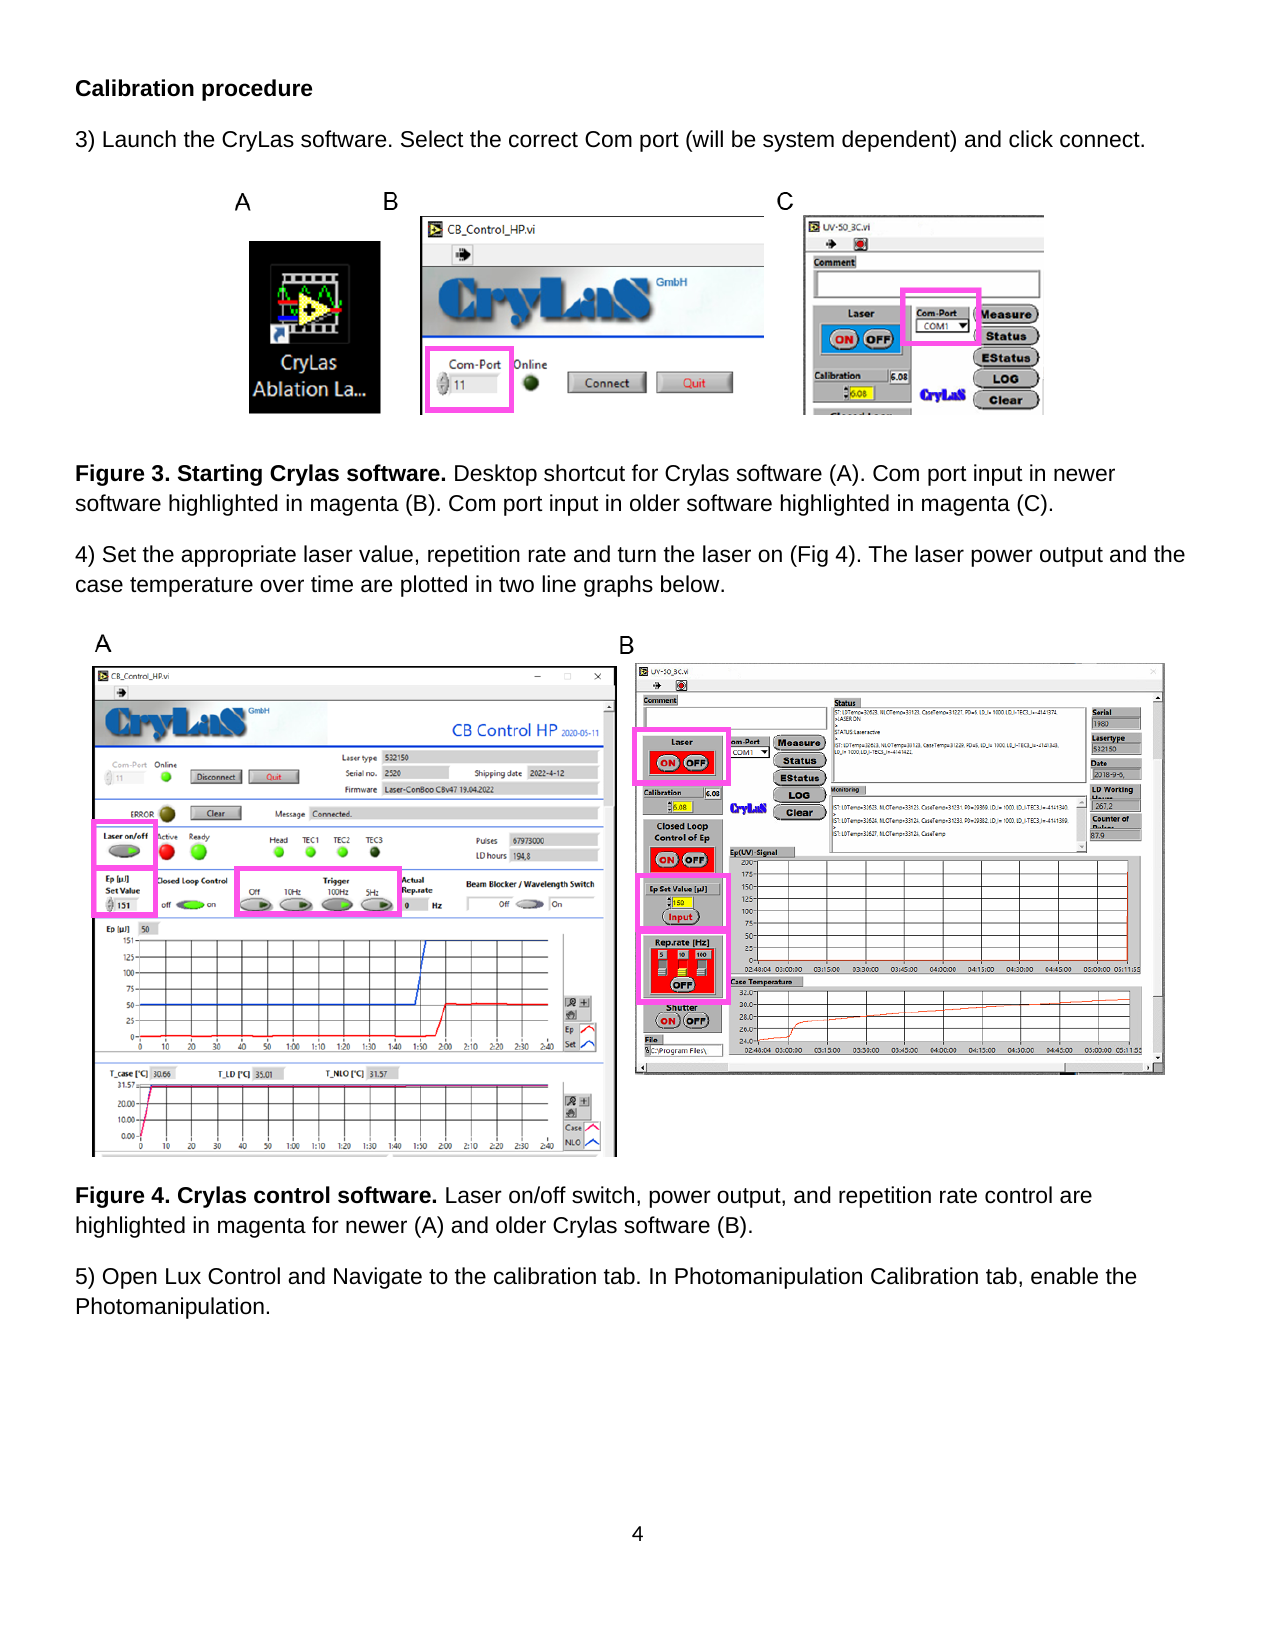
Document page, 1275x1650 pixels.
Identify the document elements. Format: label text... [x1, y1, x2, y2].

text Figure 3. Starting Crylas software. Desktop shortcut for Crylas software (A). Com port input in newer software highlighted in magenta (B). Com port input in older software highlighted in magenta (C). [75, 460, 1200, 516]
picture [75, 622, 1199, 1157]
text 5) Open Lux Control and Navigate to the calibration tab. In Photomanipulation Calibration tab, enable the Photomanipulation. [75, 1263, 1200, 1319]
text 3) Launch the CryLas software. Select the correct Com port (will be system dependent) and click connect. [75, 126, 1200, 152]
picture [215, 177, 1060, 435]
text Figure 4. Crylas control software. Laser on/off switch, power output, and repetition rate control are highlighted in magenta for newer (A) and older Crylas software (B). [75, 1182, 1200, 1238]
text Calibration procedure [75, 75, 1200, 101]
text 4) Set the appropriate laser value, repetition rate and turn the laser on (Fig 4). The laser power output and the case temperature over time are plotted in two line graphs below. [75, 541, 1200, 598]
